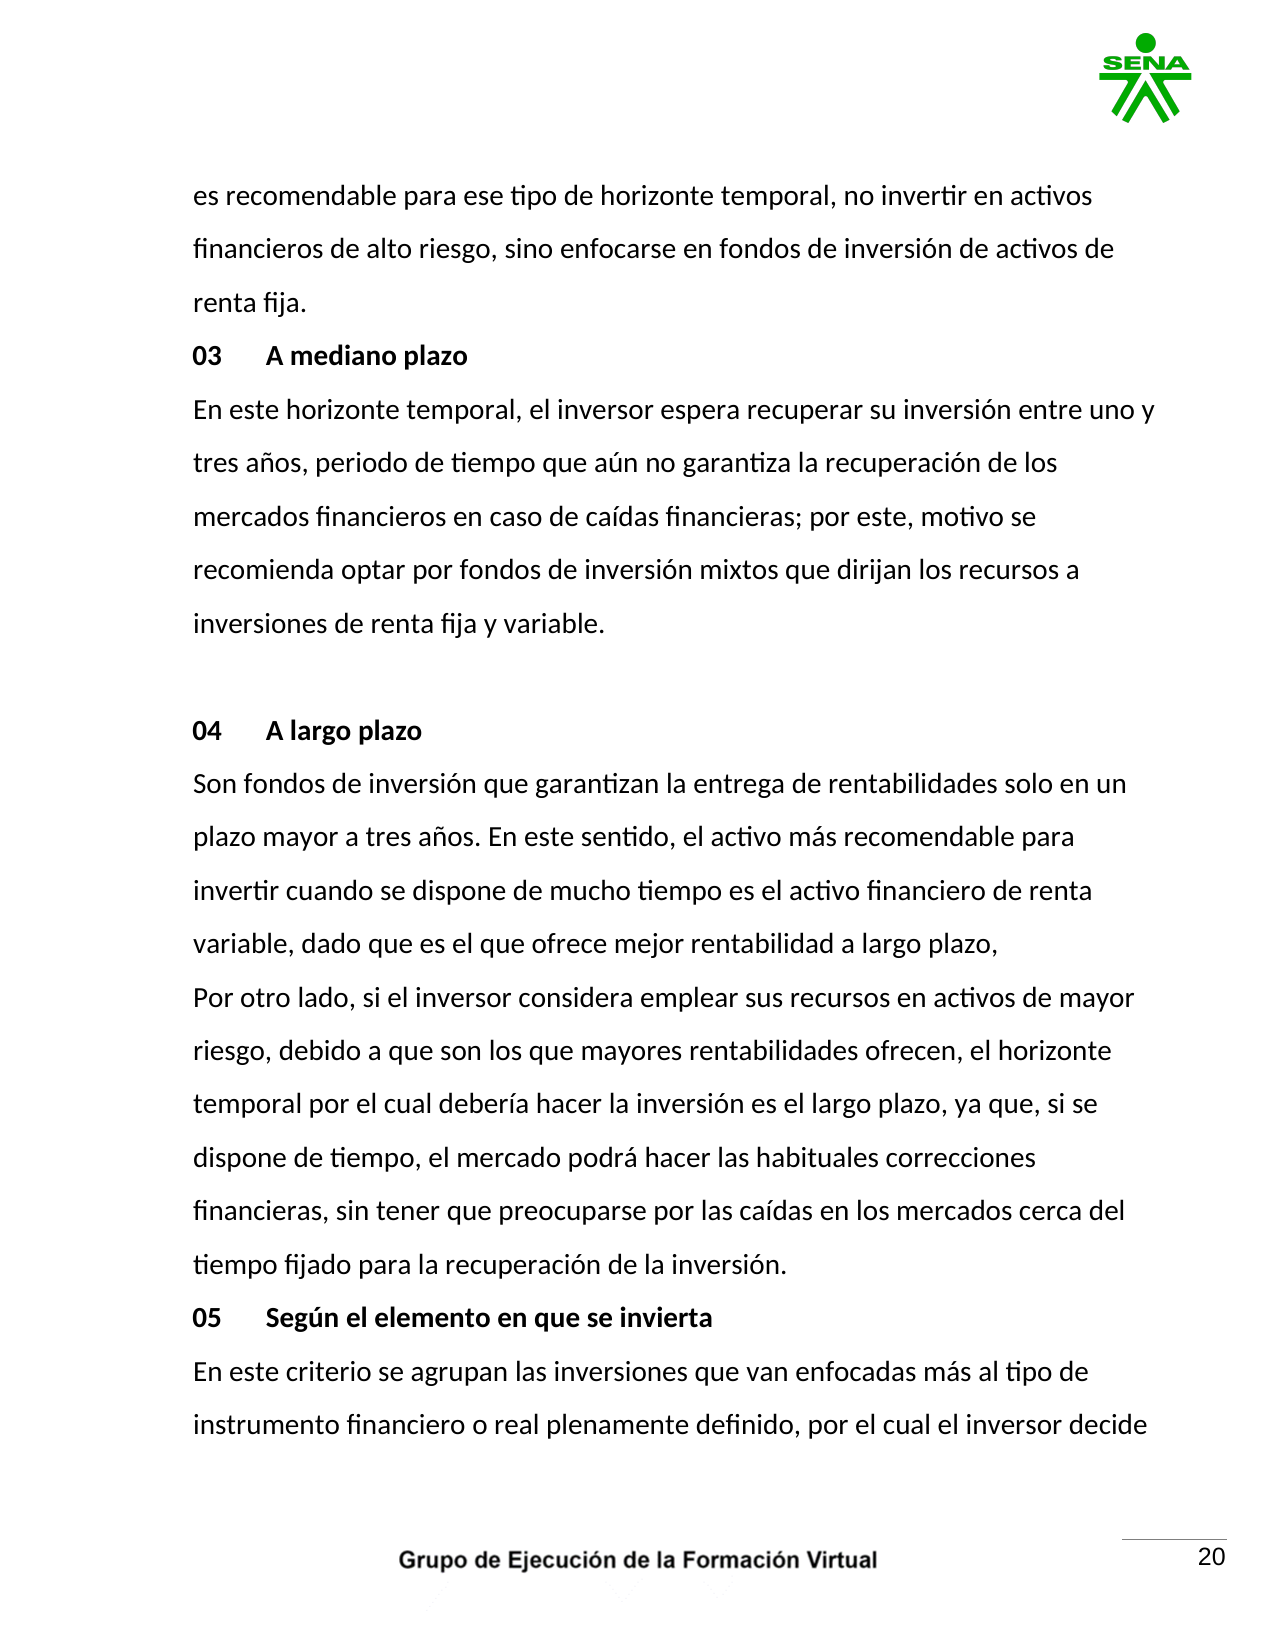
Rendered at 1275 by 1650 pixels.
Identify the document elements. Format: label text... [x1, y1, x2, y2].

picture [0, 1500, 1275, 1611]
list En este horizonte temporal, el inversor espera recuperar su inversión entre uno y tres años, periodo de tiempo que aún no garantiza la recuperación de los mercados financieros en caso de caídas financieras; por este, motivo se recomienda optar por fondos de inversión mixtos que dirijan los recursos a inversiones de renta fija y variable. [193, 391, 1157, 640]
picture [1099, 33, 1192, 123]
list Son fondos de inversión que garantizan la entrega de rentabilidades solo en un plazo mayor a tres años. En este sentido, el activo más recomendable para invertir cuando se dispone de mucho tiempo es el activo financiero de renta variable, dado que es el que ofrece mejor rentabilidad a largo plazo, [193, 765, 1157, 961]
list Por otro lado, si el inversor considera emplear sus recursos en activos de mayor riesgo, debido a que son los que mayores rentabilidades ofrecen, el horizonte temporal por el cual debería hacer la inversión es el largo plazo, ya que, si se dispone de tiempo, el mercado podrá hacer las habituales correcciones financieras, sin tener que preocuparse por las caídas en los mercados cerca del tiempo fijado para la recuperación de la inversión. [193, 979, 1157, 1282]
list A mediano plazo [192, 337, 1157, 373]
list A largo plazo [192, 712, 1157, 747]
list Según el elemento en que se invierta [192, 1299, 1157, 1335]
